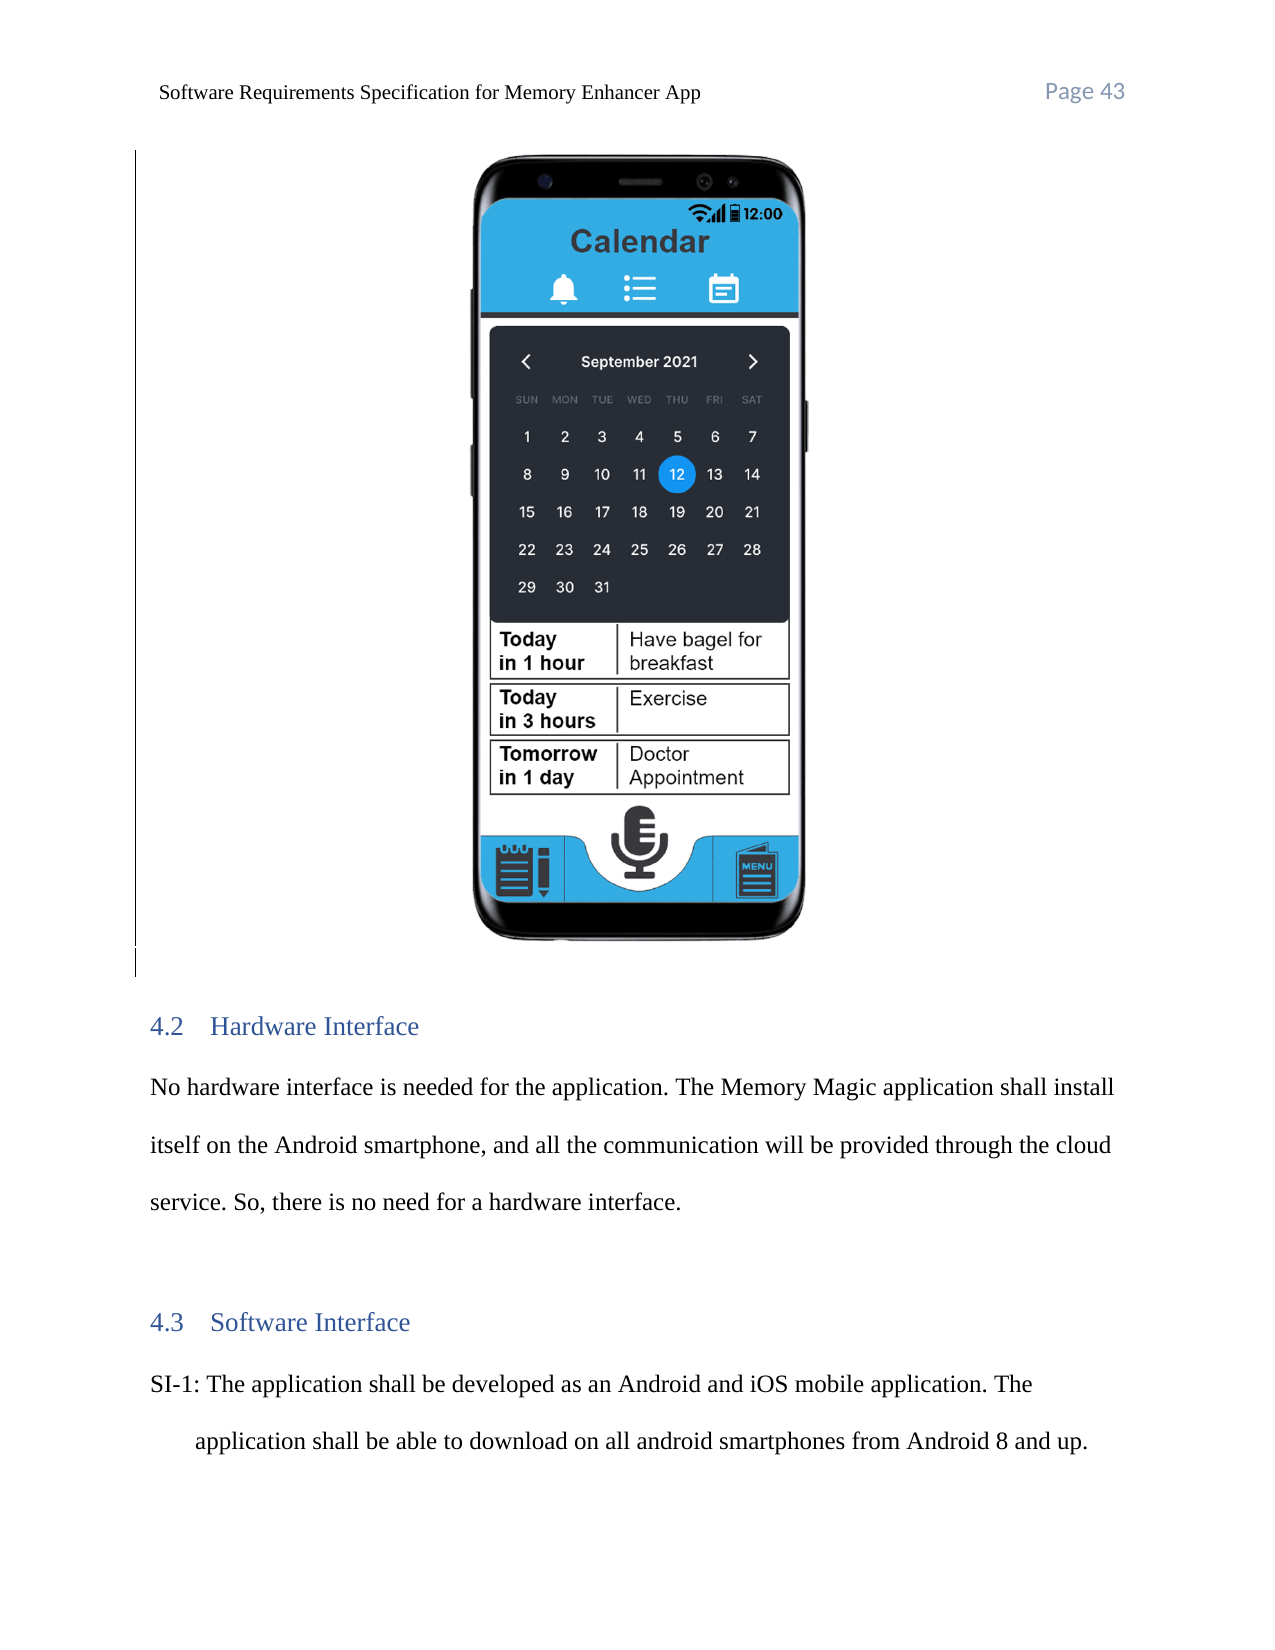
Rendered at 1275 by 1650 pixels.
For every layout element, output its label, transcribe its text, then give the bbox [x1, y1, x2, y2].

subtitle Hardware Interface [150, 1010, 1125, 1041]
picture [464, 150, 811, 947]
subtitle Software Interface [150, 1306, 1125, 1338]
text SI-1: The application shall be developed as an Android and iOS mobile application. The application shall be able to download on all android smartphones from Android 8 and up. [150, 1369, 1125, 1455]
text No hardware interface is needed for the application. The Memory Magic application shall install itself on the Android smartphone, and all the communication will be provided through the cloud service. So, there is no need for a hardware interface. [150, 1072, 1125, 1216]
